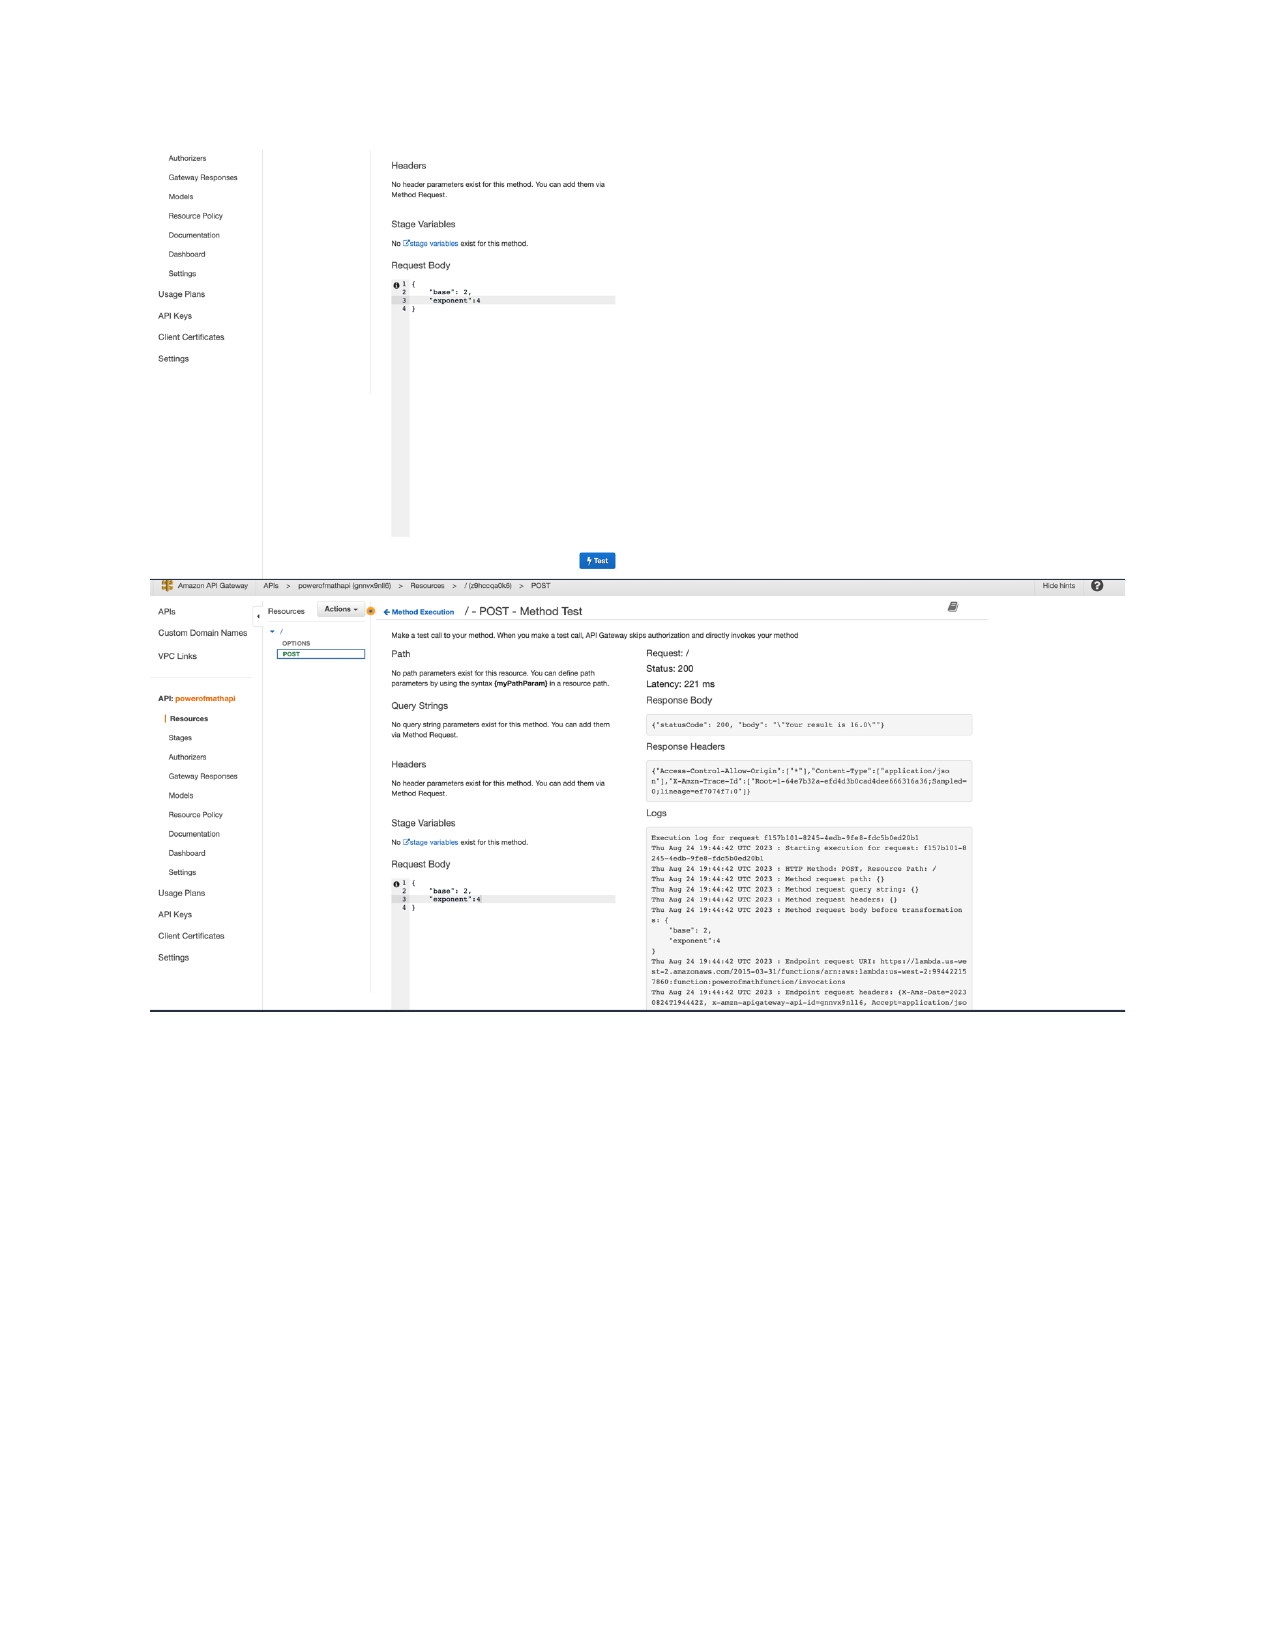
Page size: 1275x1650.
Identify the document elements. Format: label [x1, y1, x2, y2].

picture [150, 150, 1125, 1012]
